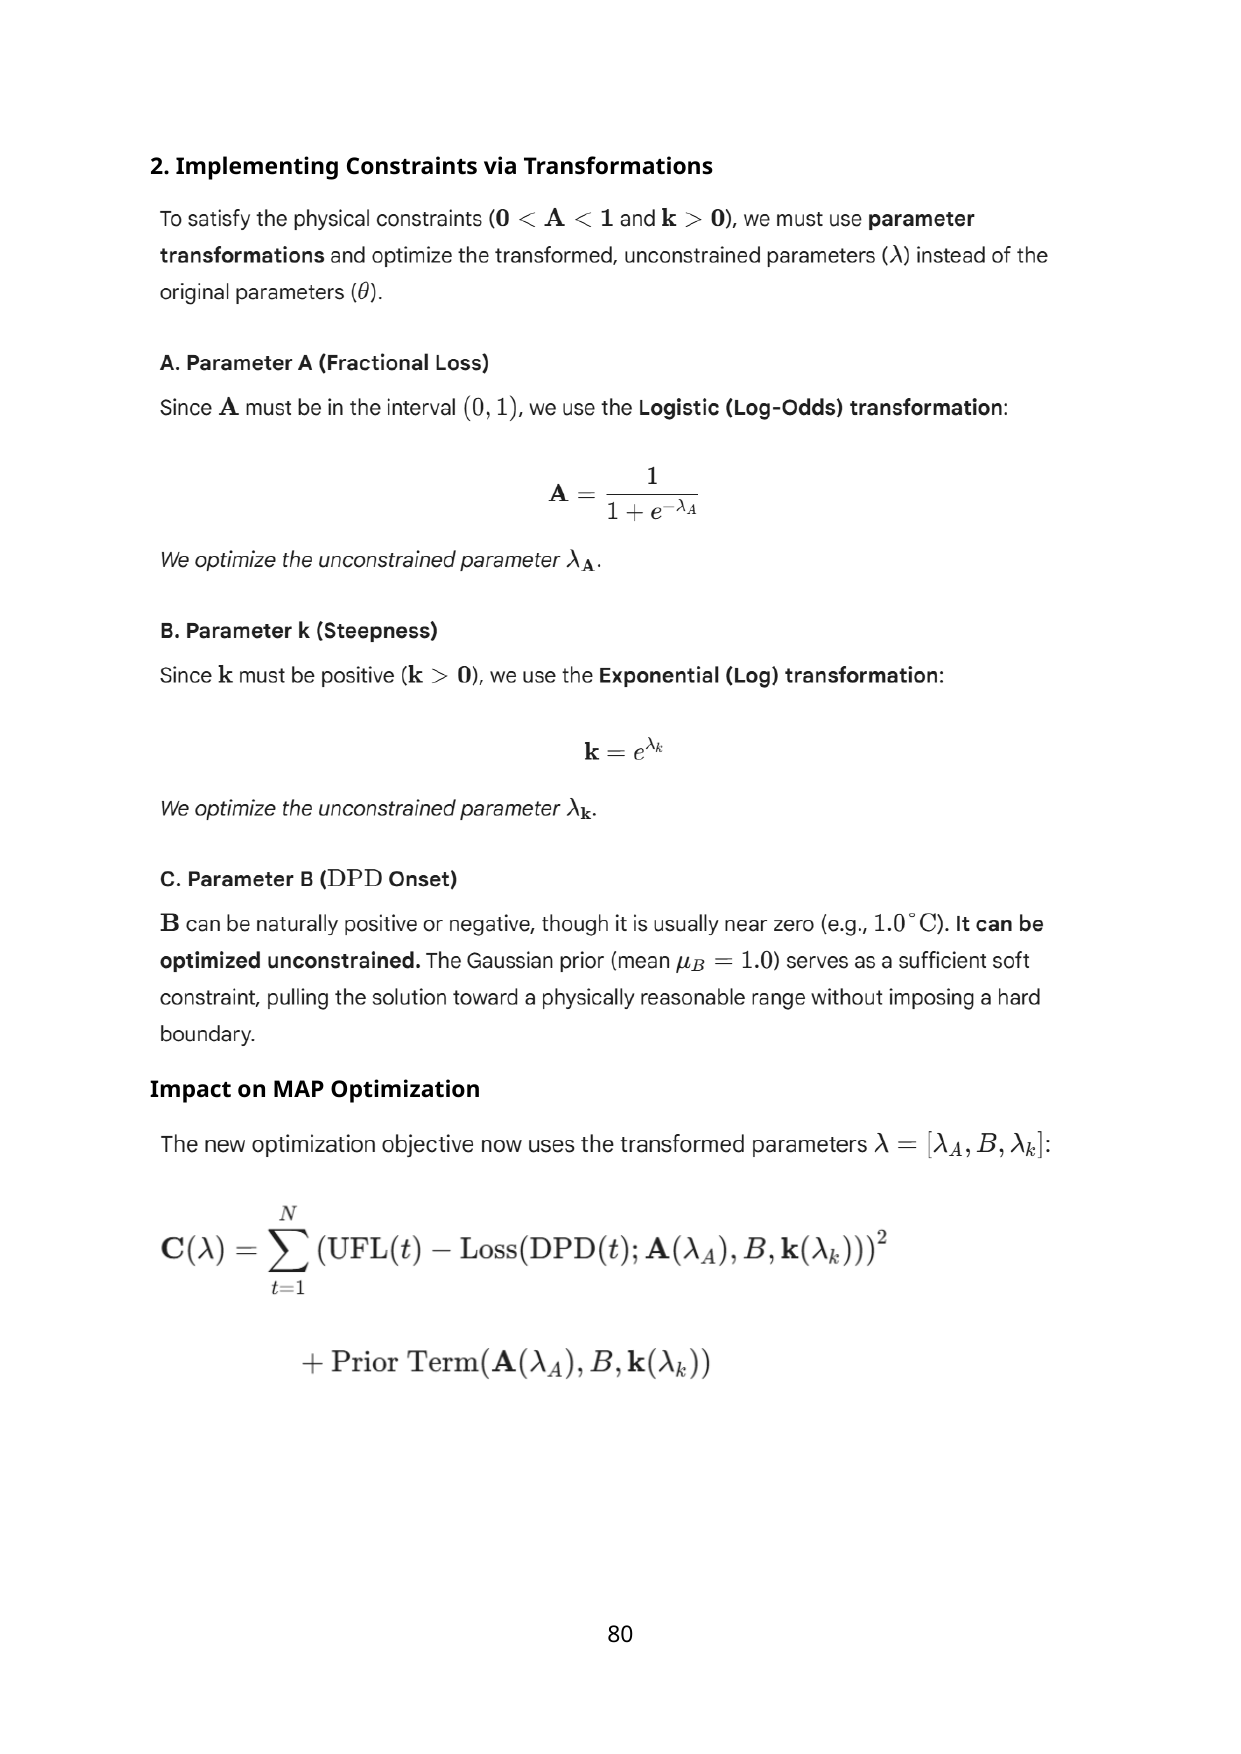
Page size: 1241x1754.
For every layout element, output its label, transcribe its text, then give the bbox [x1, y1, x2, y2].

picture [150, 200, 1091, 1054]
picture [300, 1328, 754, 1402]
picture [150, 1123, 1091, 1175]
text 2. Implementing Constraints via Transformations [150, 150, 1090, 181]
text Impact on MAP Optimization [150, 1073, 1090, 1104]
picture [150, 1193, 895, 1310]
